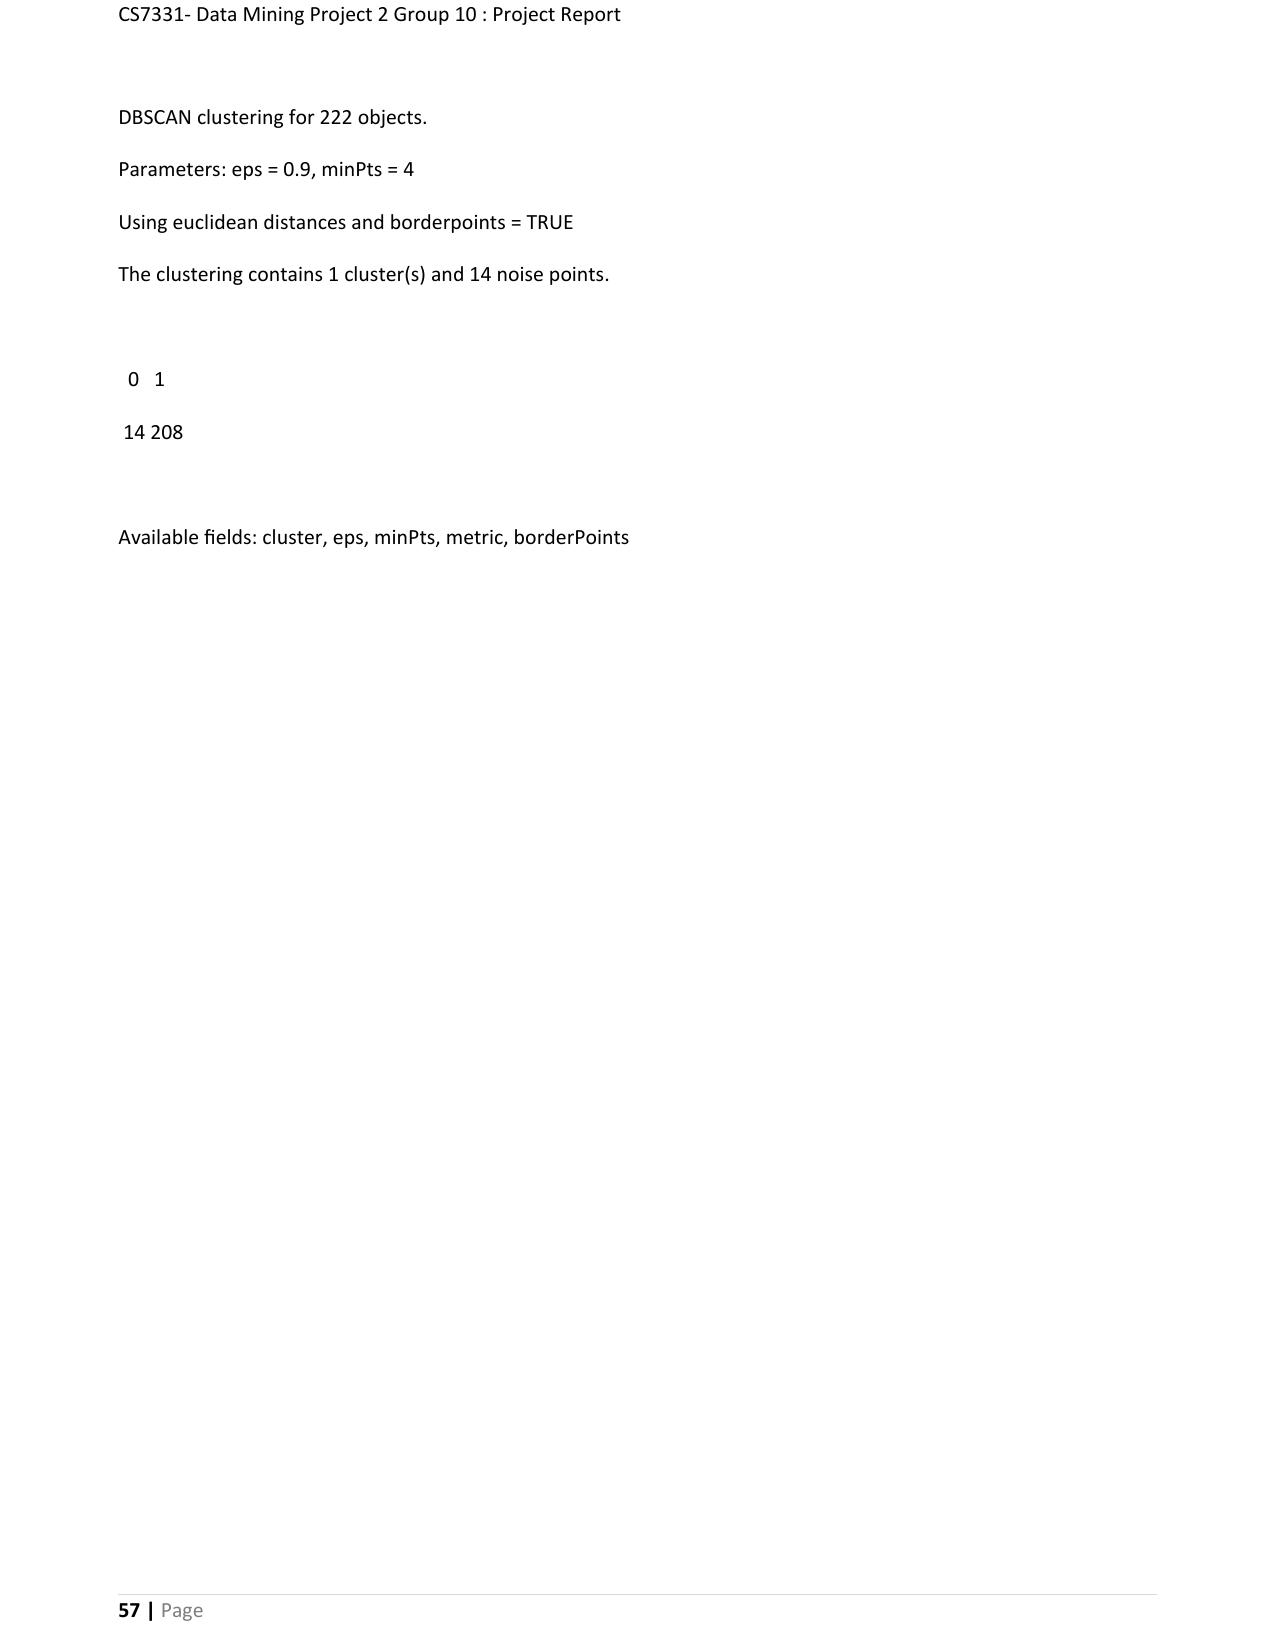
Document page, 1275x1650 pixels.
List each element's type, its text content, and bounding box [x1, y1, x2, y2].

text Available fields: cluster, eps, minPts, metric, borderPoints [118, 523, 1157, 550]
text 14 208 [118, 418, 1157, 445]
text DBSCAN clustering for 222 objects. [118, 103, 1157, 130]
text Using euclidean distances and borderpoints = TRUE [118, 208, 1157, 235]
text 0 1 [118, 366, 1157, 392]
text Parameters: eps = 0.9, minPts = 4 [118, 156, 1157, 182]
text The clustering contains 1 cluster(s) and 14 noise points. [118, 261, 1157, 287]
